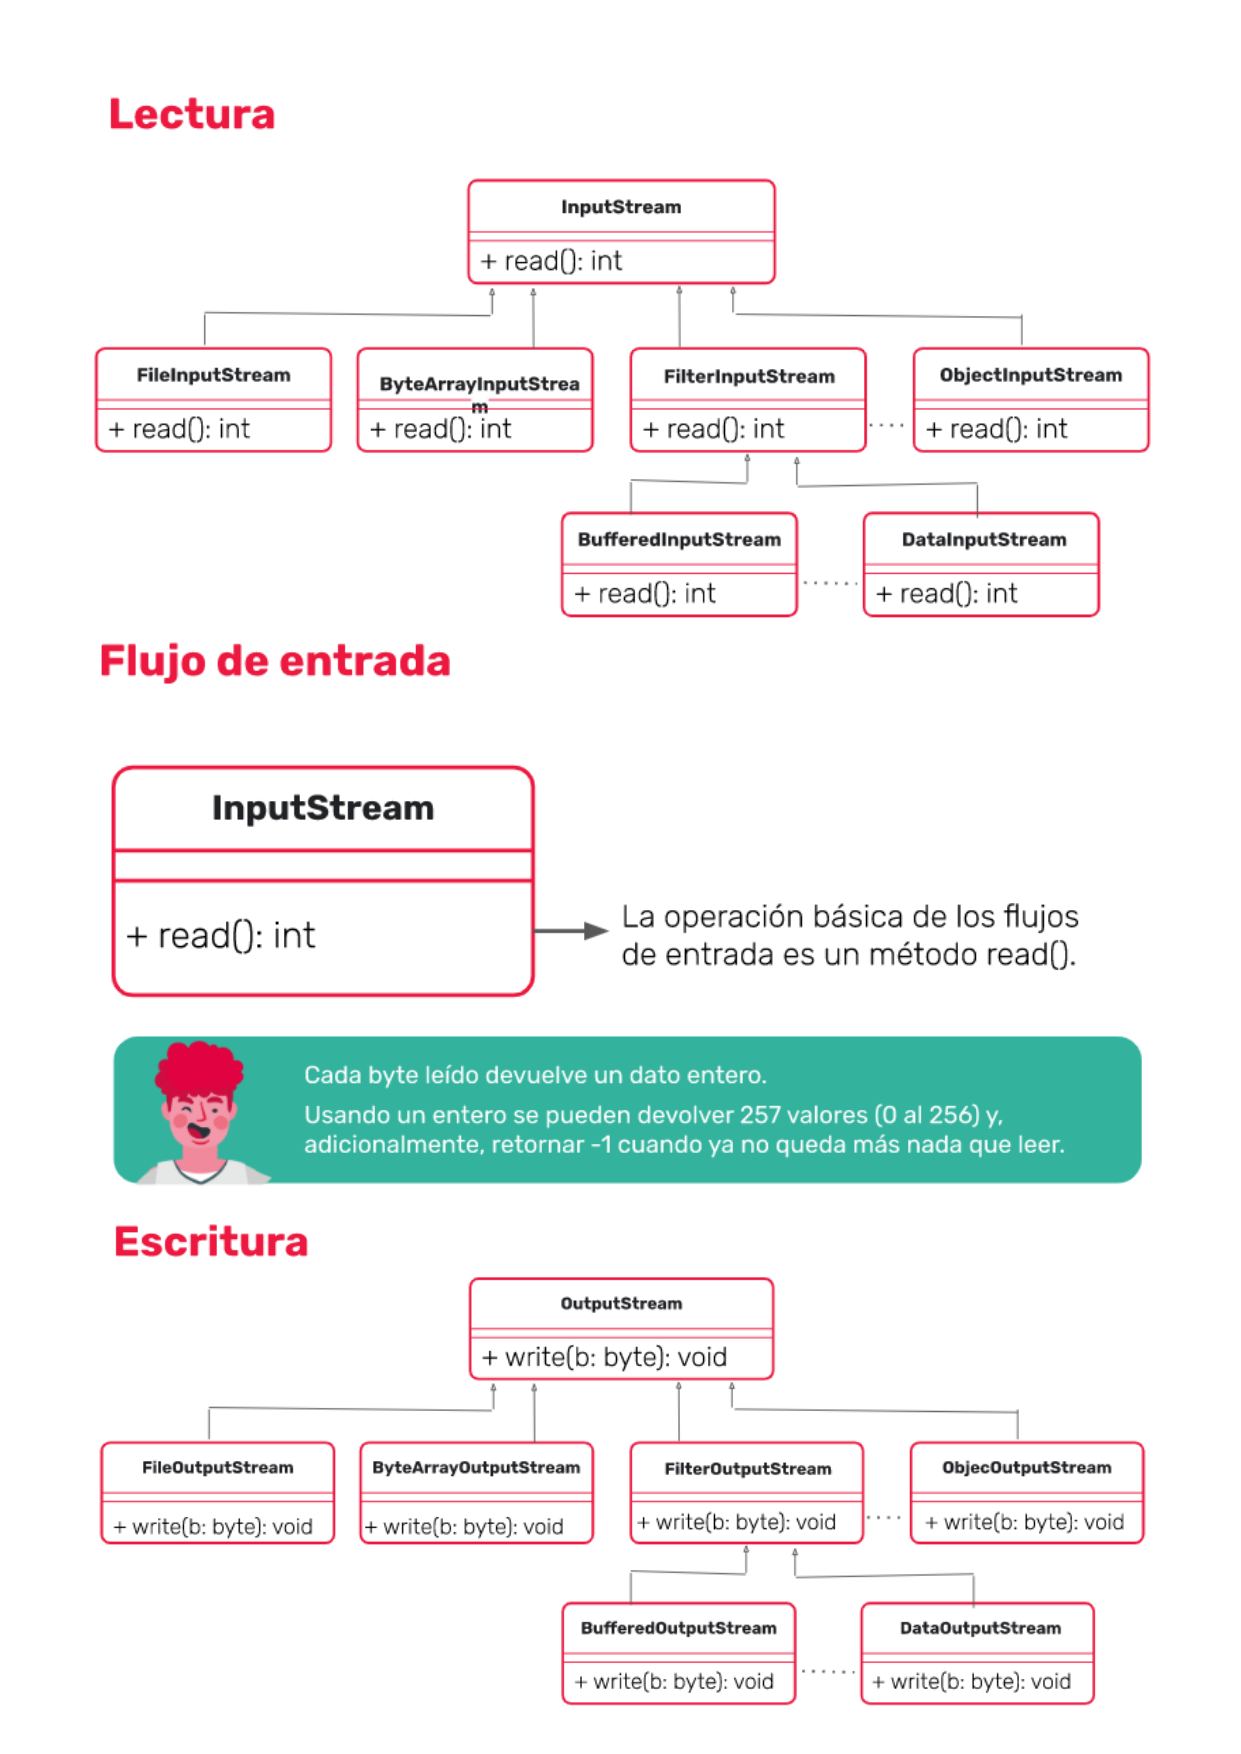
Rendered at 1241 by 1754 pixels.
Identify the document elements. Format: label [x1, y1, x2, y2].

picture [74, 1208, 1165, 1723]
picture [75, 75, 1166, 1194]
